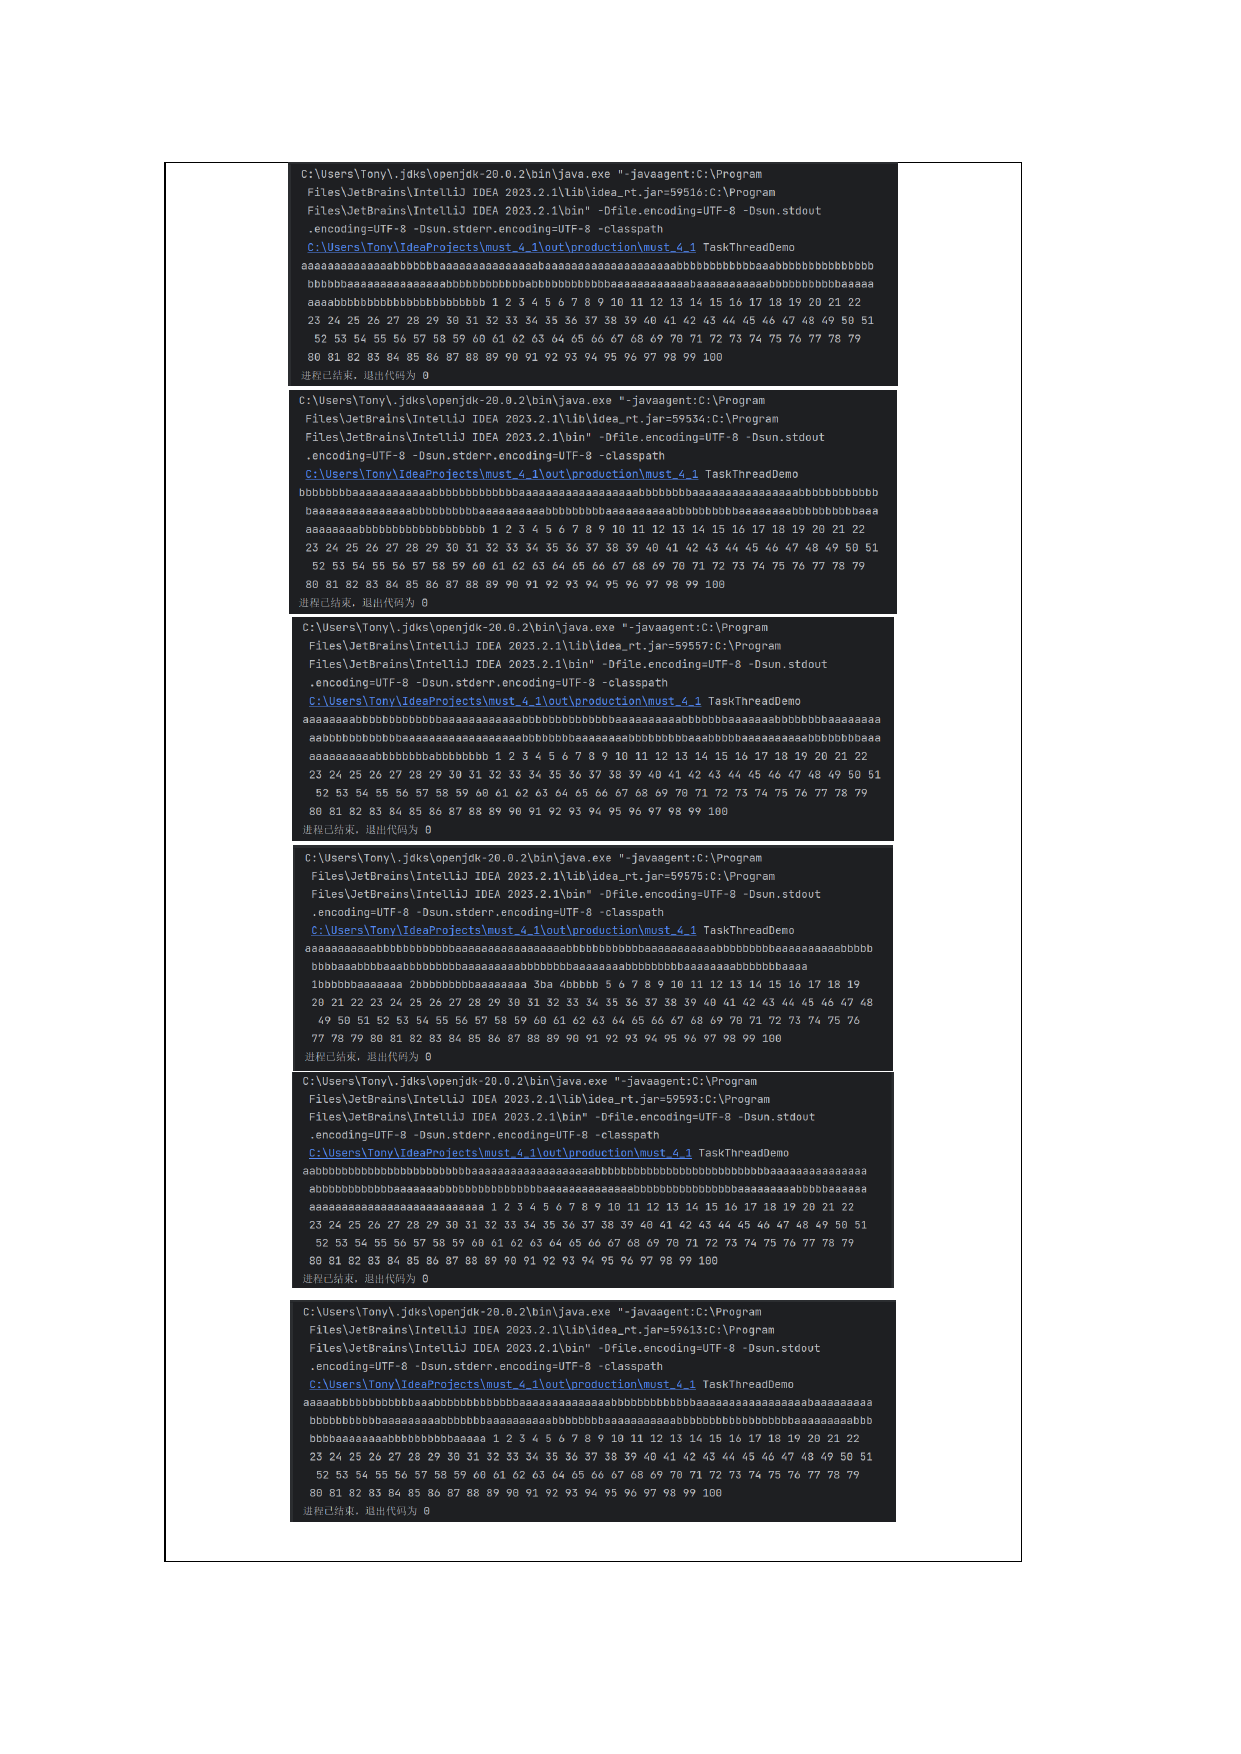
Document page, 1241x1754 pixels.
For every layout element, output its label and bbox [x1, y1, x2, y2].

picture [290, 1300, 896, 1522]
table_header [166, 163, 1021, 1561]
picture [292, 617, 894, 841]
picture [293, 845, 893, 1071]
picture [292, 1072, 894, 1288]
picture [288, 162, 898, 386]
picture [289, 390, 897, 614]
